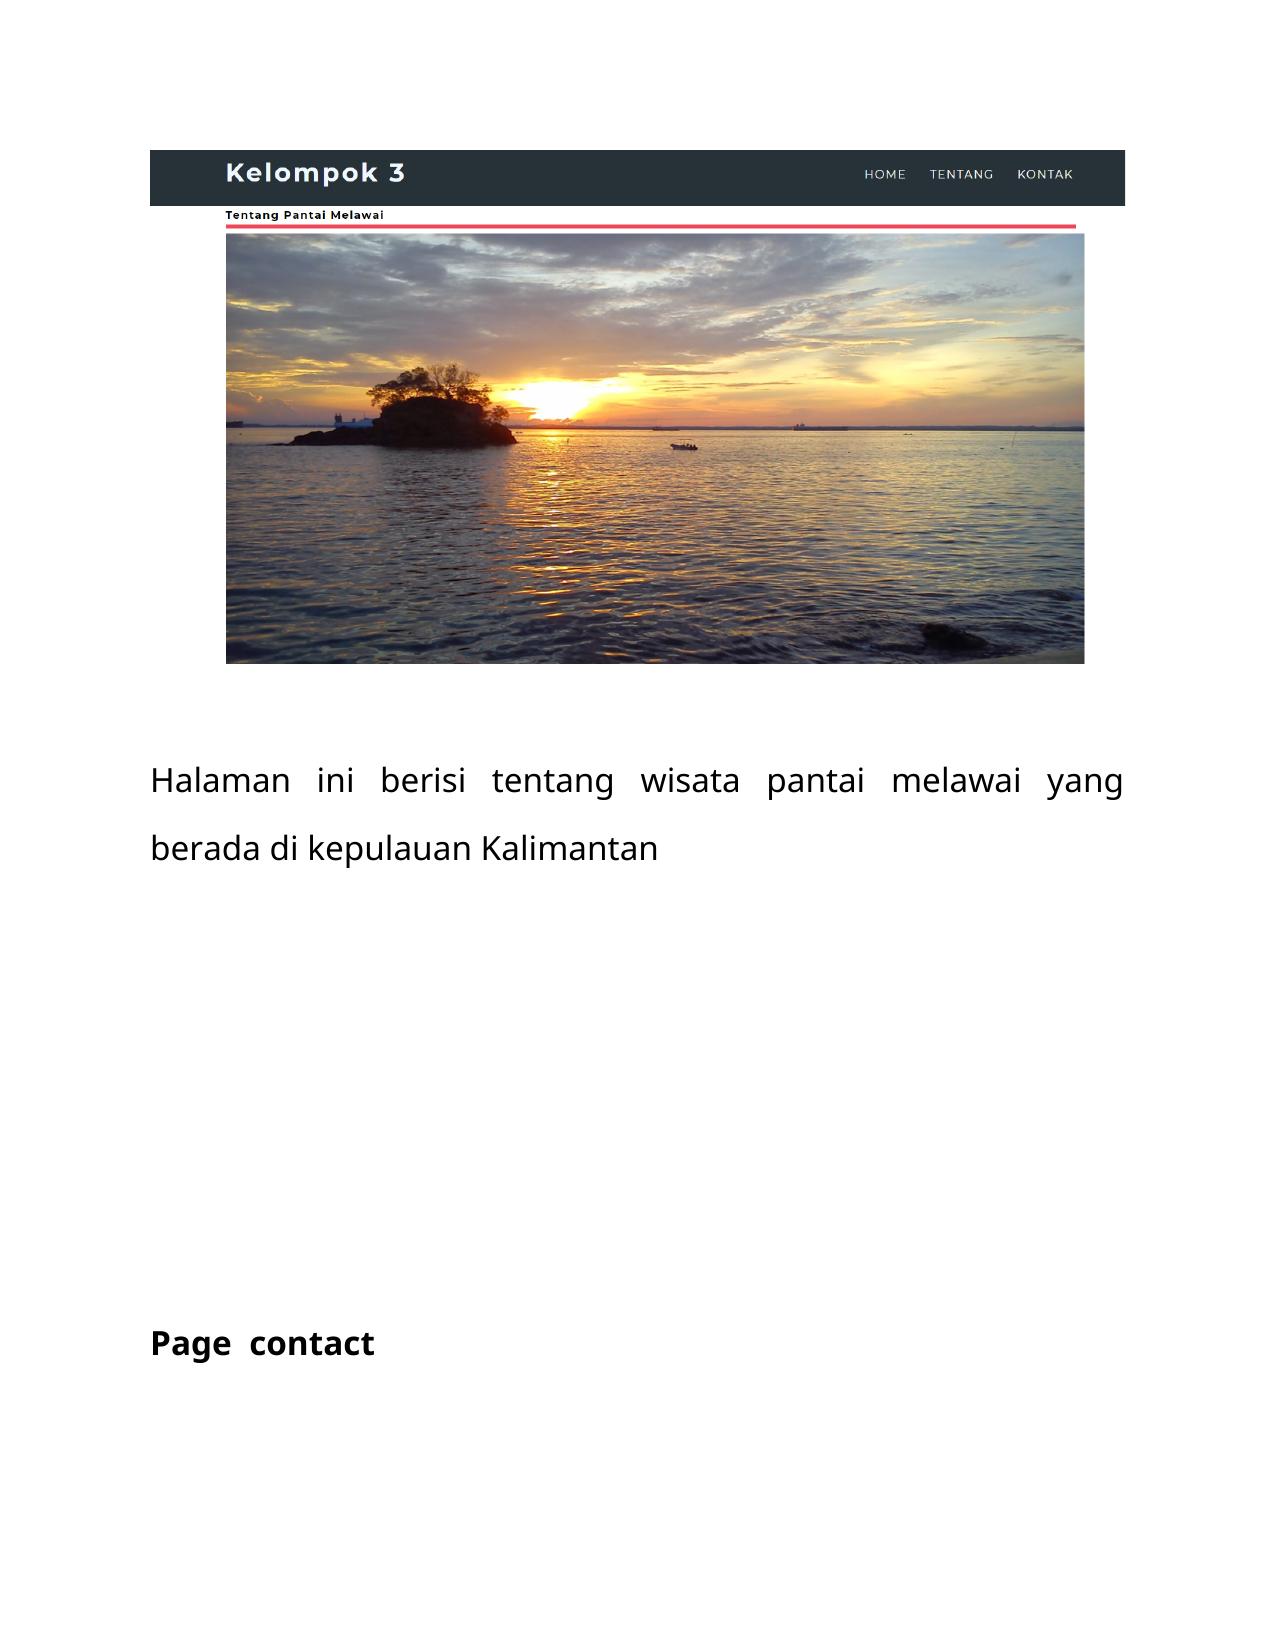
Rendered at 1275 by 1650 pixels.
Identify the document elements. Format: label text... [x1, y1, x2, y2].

picture [150, 150, 1125, 681]
text Halaman ini berisi tentang wisata pantai melawai yang berada di kepulauan Kalimantan [150, 756, 1125, 870]
text Page contact [150, 1320, 1125, 1365]
